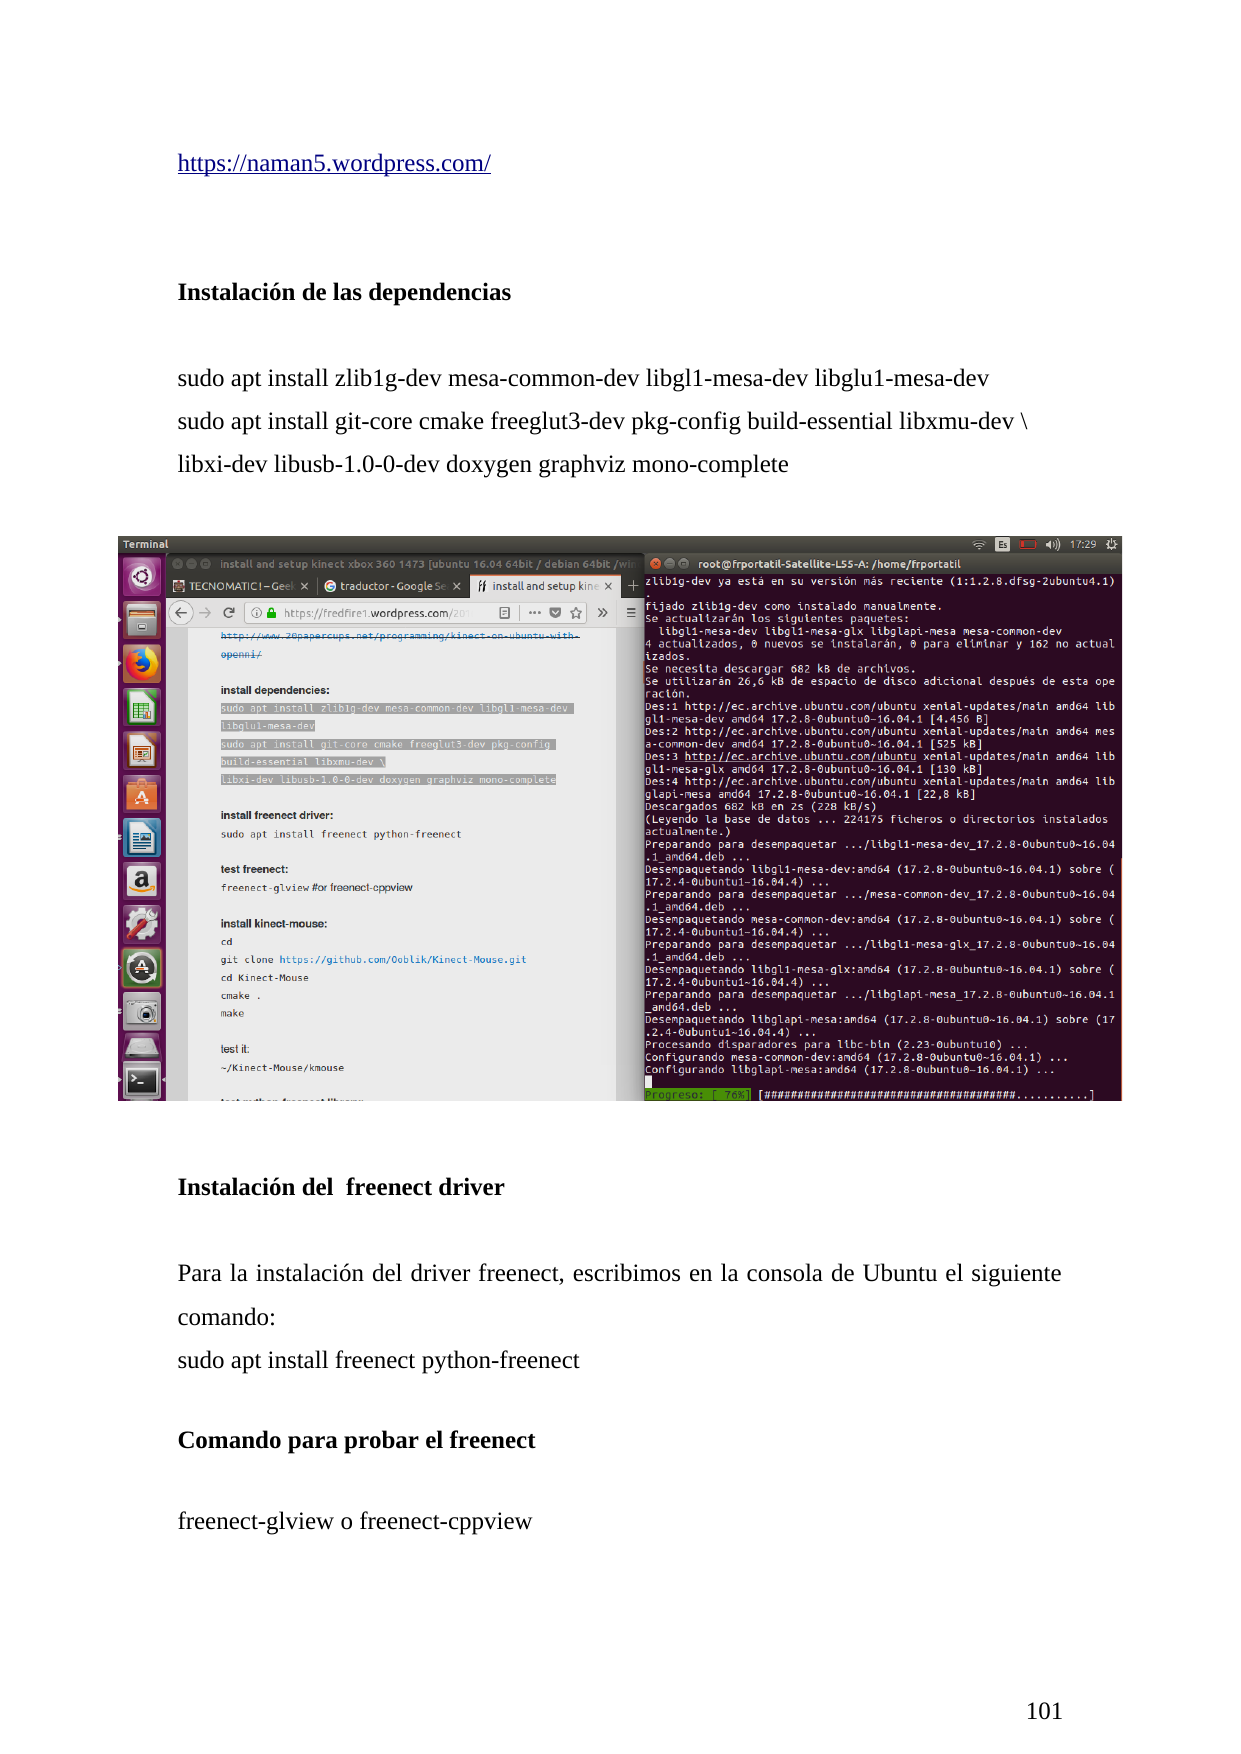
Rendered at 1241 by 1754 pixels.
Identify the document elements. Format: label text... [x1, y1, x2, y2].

text freenect-glview o freenect-cppview [177, 1506, 1063, 1535]
text sudo apt install freenect python-freenect [177, 1345, 1063, 1373]
picture [118, 536, 1123, 1101]
text Comando para probar el freenect [177, 1425, 1063, 1454]
text https://naman5.wordpress.com/ [177, 148, 1063, 176]
text Para la instalación del driver freenect, escribimos en la consola de Ubuntu el siguiente comando: [177, 1258, 1063, 1330]
text sudo apt install zlib1g-dev mesa-common-dev libgl1-mesa-dev libglu1-mesa-dev sudo apt install git-core cmake freeglut3-dev pkg-config build-essential libxmu-dev \ libxi-dev libusb-1.0-0-dev doxygen graphviz mono-complete [177, 363, 1063, 478]
text Instalación de las dependencias [177, 277, 1063, 306]
text Instalación del freenect driver [177, 1172, 1063, 1201]
